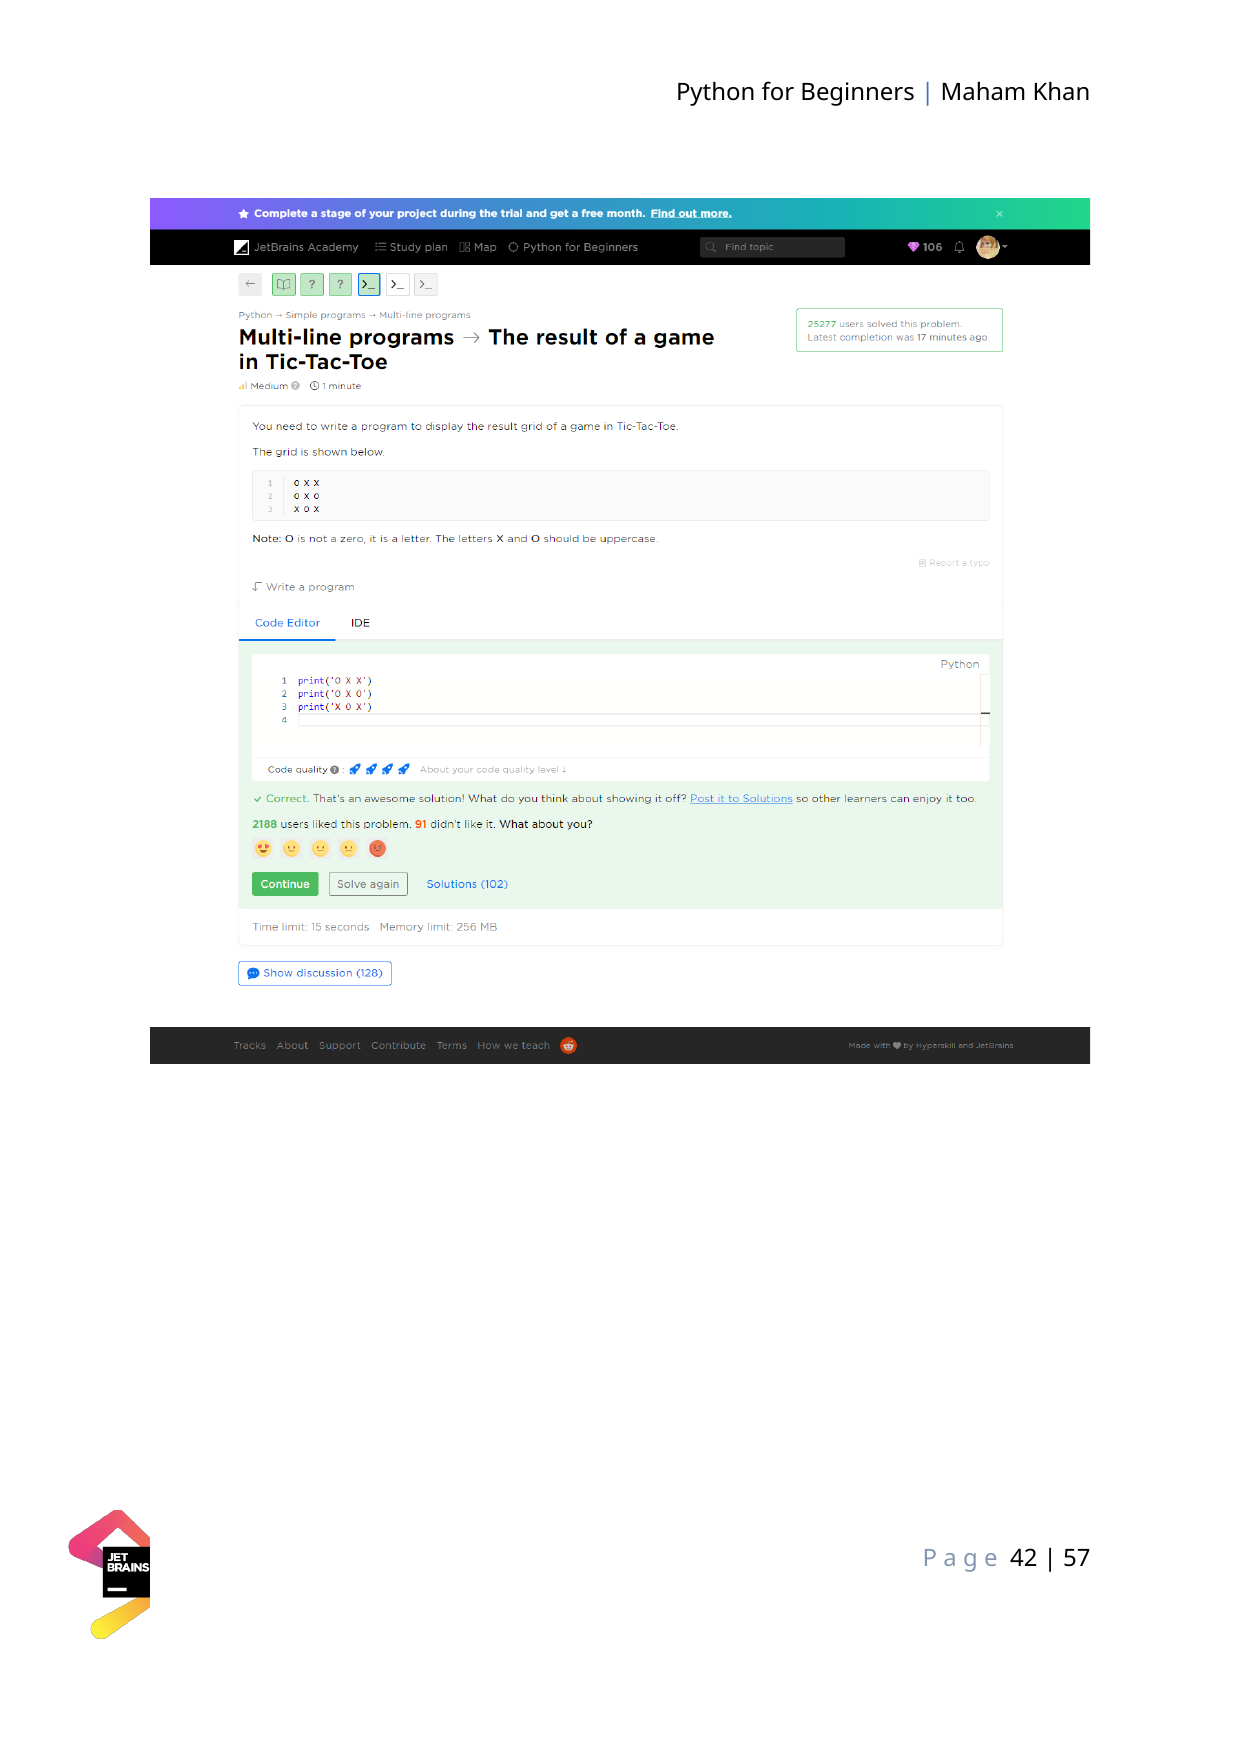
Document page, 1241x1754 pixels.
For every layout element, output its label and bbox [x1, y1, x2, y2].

picture [150, 198, 1091, 1079]
picture [63, 1510, 193, 1639]
